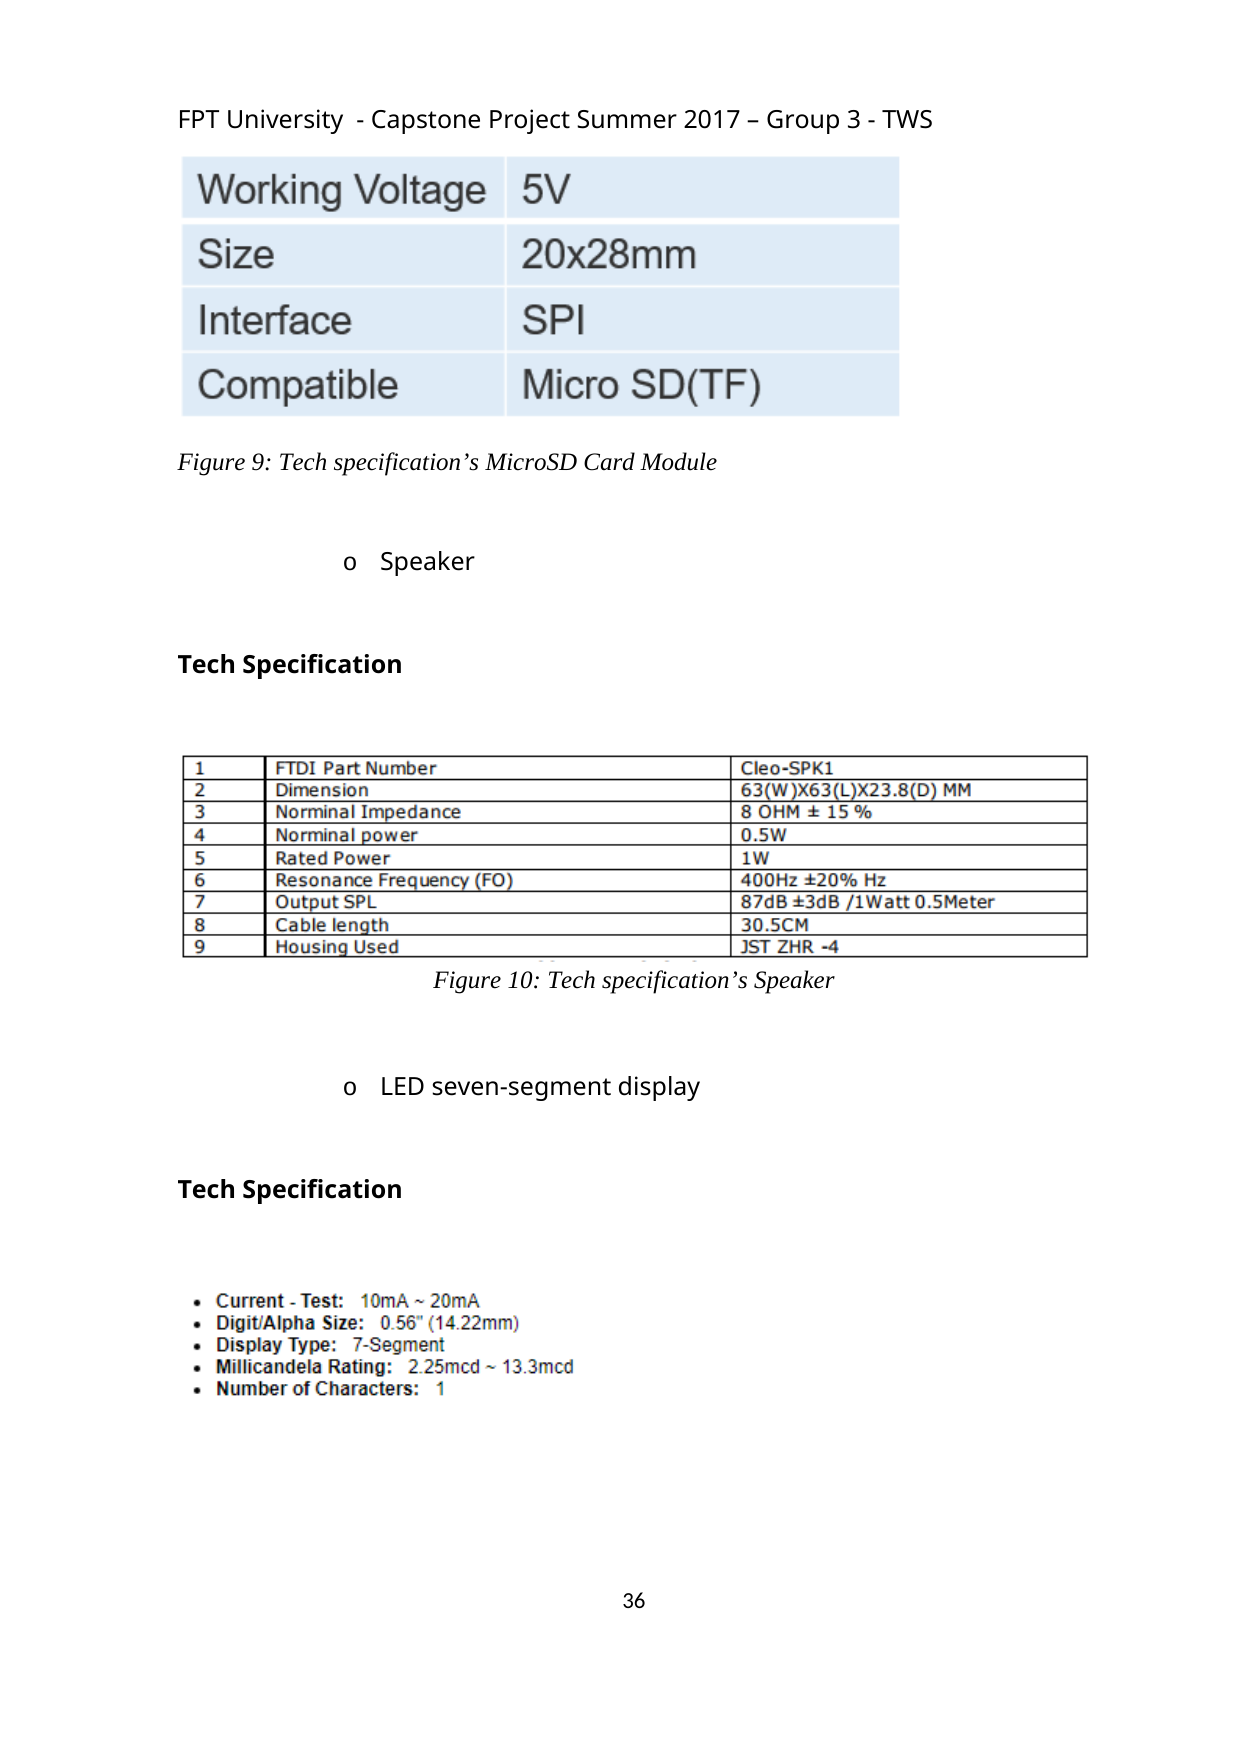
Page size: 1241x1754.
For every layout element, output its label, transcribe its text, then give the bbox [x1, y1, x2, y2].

picture [177, 150, 912, 429]
text Tech Specification [177, 647, 1090, 681]
text Figure 10: Tech specification’s Speaker [177, 965, 1090, 994]
text Tech Specification [177, 1172, 1090, 1206]
list LED seven-segment display [342, 1068, 1090, 1103]
list Speaker [342, 543, 1090, 578]
picture [177, 1275, 595, 1419]
picture [177, 750, 1091, 962]
text Figure 9: Tech specification’s MicroSD Card Module [177, 447, 1090, 476]
